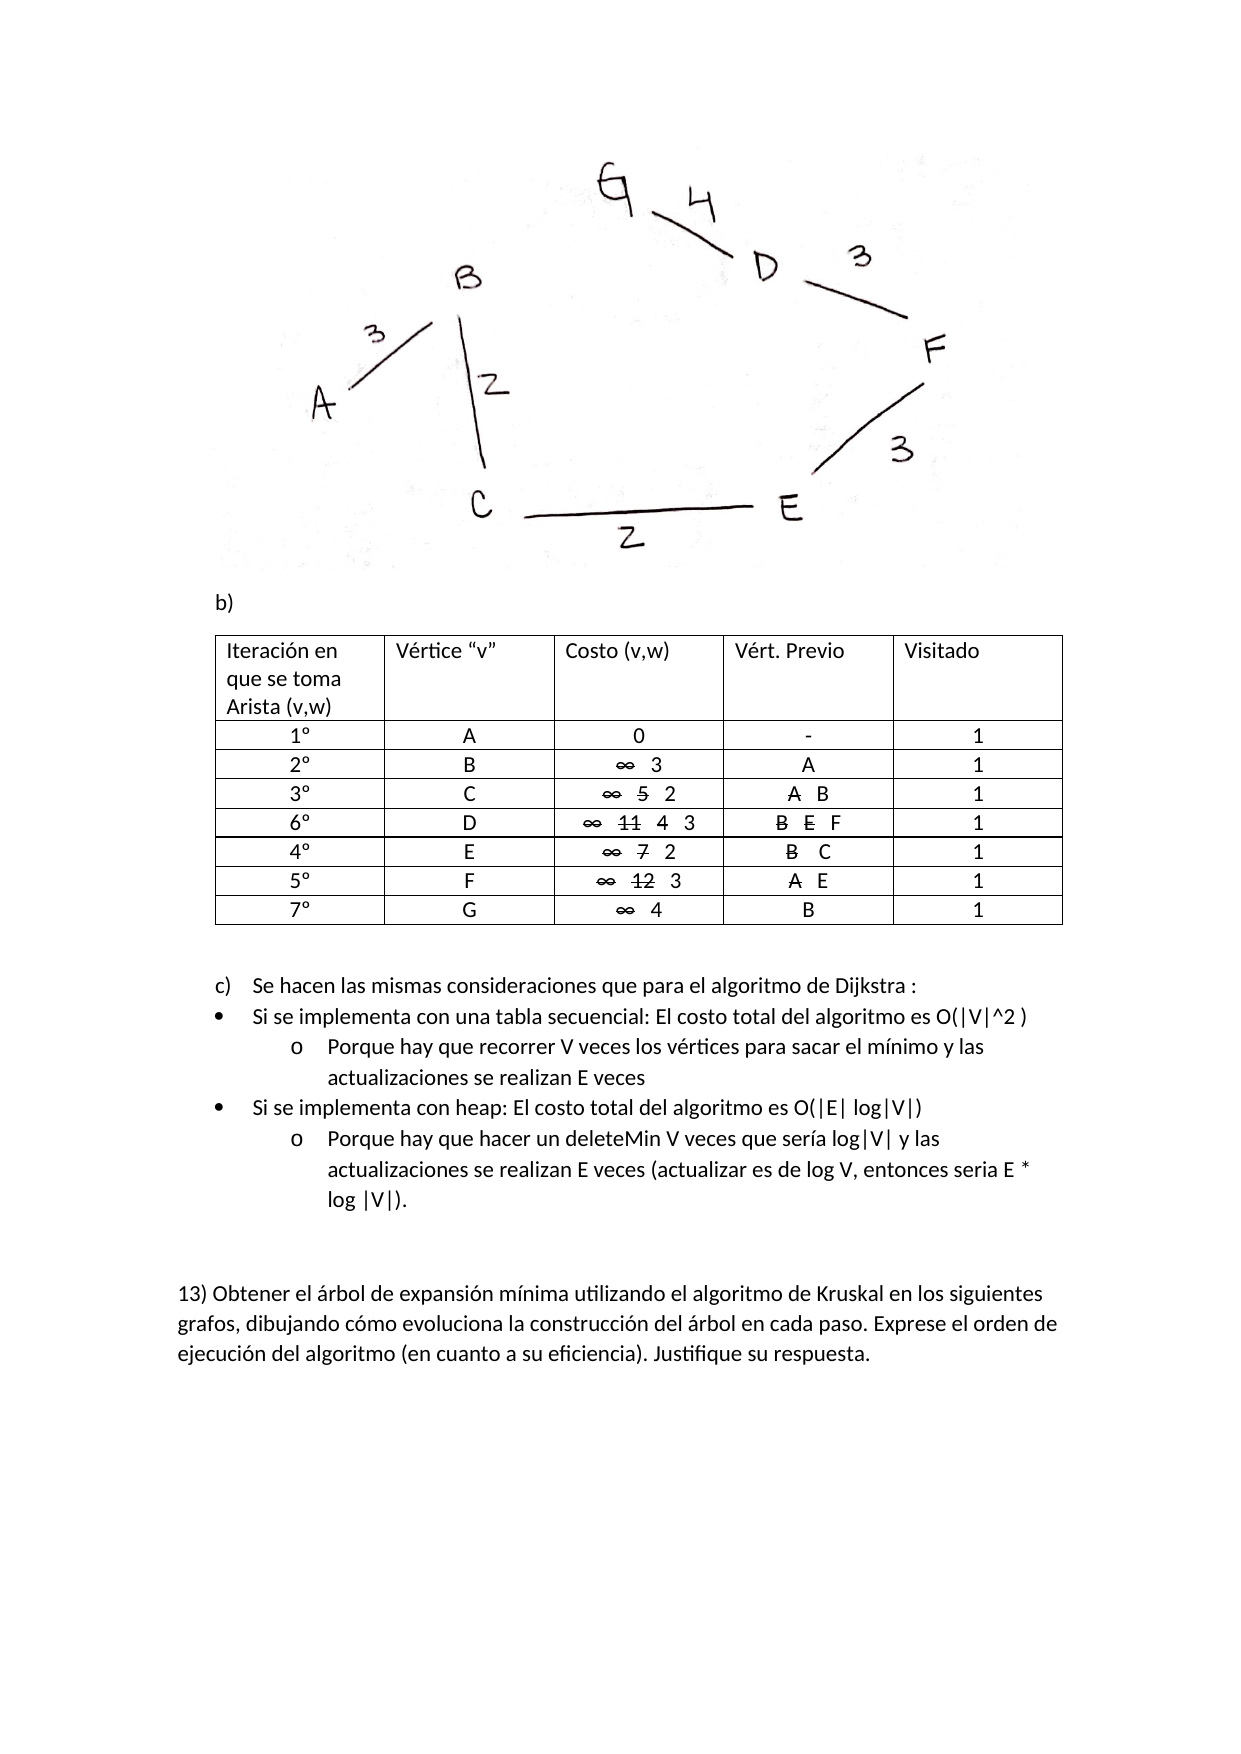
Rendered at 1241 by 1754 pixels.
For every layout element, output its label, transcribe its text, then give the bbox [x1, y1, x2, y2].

table_cell 5º [216, 867, 384, 894]
list Porque hay que recorrer V veces los vértices para sacar el mínimo y las actualizaciones se realizan E veces [290, 1032, 1063, 1091]
table_cell 1 [894, 867, 1062, 894]
table_header Costo (v,w) [555, 636, 723, 720]
list Porque hay que hacer un deleteMin V veces que sería log|V| y las actualizaciones se realizan E veces (actualizar es de log V, entonces seria E * log |V|). [290, 1124, 1063, 1213]
table_cell B C [724, 838, 893, 866]
list Si se implementa con heap: El costo total del algoritmo es O(|E| log|V|) [215, 1093, 1063, 1122]
table_header Vértice “v” [385, 636, 554, 720]
table_cell A [385, 721, 554, 749]
picture [210, 147, 1030, 570]
table_header Vért. Previo [724, 636, 893, 720]
table_header Visitado [894, 636, 1062, 720]
table_cell 2º [216, 750, 384, 778]
table_cell - [724, 721, 893, 749]
table_cell A [724, 750, 893, 778]
table_cell 1 [894, 721, 1062, 749]
table_cell F [385, 867, 554, 894]
table_cell 6º [216, 809, 384, 836]
table_cell G [385, 896, 554, 924]
table_cell A E [724, 867, 893, 894]
table_cell ∞ 7 2 [555, 838, 723, 866]
table_cell ∞ 11 4 3 [555, 809, 723, 836]
table_cell B [385, 750, 554, 778]
table_cell A B [724, 779, 893, 807]
text 13) Obtener el árbol de expansión mínima utilizando el algoritmo de Kruskal en los siguientes grafos, dibujando cómo evoluciona la construcción del árbol en cada paso. Exprese el orden de ejecución del algoritmo (en cuanto a su eficiencia). Justifique su respuesta. [177, 1279, 1063, 1367]
table_cell 3º [216, 779, 384, 807]
table_cell 1 [894, 809, 1062, 836]
table_header Iteración en que se toma Arista (v,w) [216, 636, 384, 720]
table_cell 4º [216, 838, 384, 866]
table_cell B [724, 896, 893, 924]
table_cell B E F [724, 809, 893, 836]
table_cell 1º [216, 721, 384, 749]
table_cell 1 [894, 896, 1062, 924]
table_cell 7º [216, 896, 384, 924]
table_cell C [385, 779, 554, 807]
table_cell 1 [894, 838, 1062, 866]
table_cell D [385, 809, 554, 836]
table_cell ∞ 12 3 [555, 867, 723, 894]
table_cell 1 [894, 779, 1062, 807]
list Se hacen las mismas consideraciones que para el algoritmo de Dijkstra : [215, 972, 1063, 999]
table_cell 0 [555, 721, 723, 749]
table_cell 1 [894, 750, 1062, 778]
table_cell E [385, 838, 554, 866]
table_cell ∞ 3 [555, 750, 723, 778]
list Si se implementa con una tabla secuencial: El costo total del algoritmo es O(|V|^2 ) [215, 1002, 1063, 1030]
table_cell ∞ 5 2 [555, 779, 723, 807]
table_cell ∞ 4 [555, 896, 723, 924]
